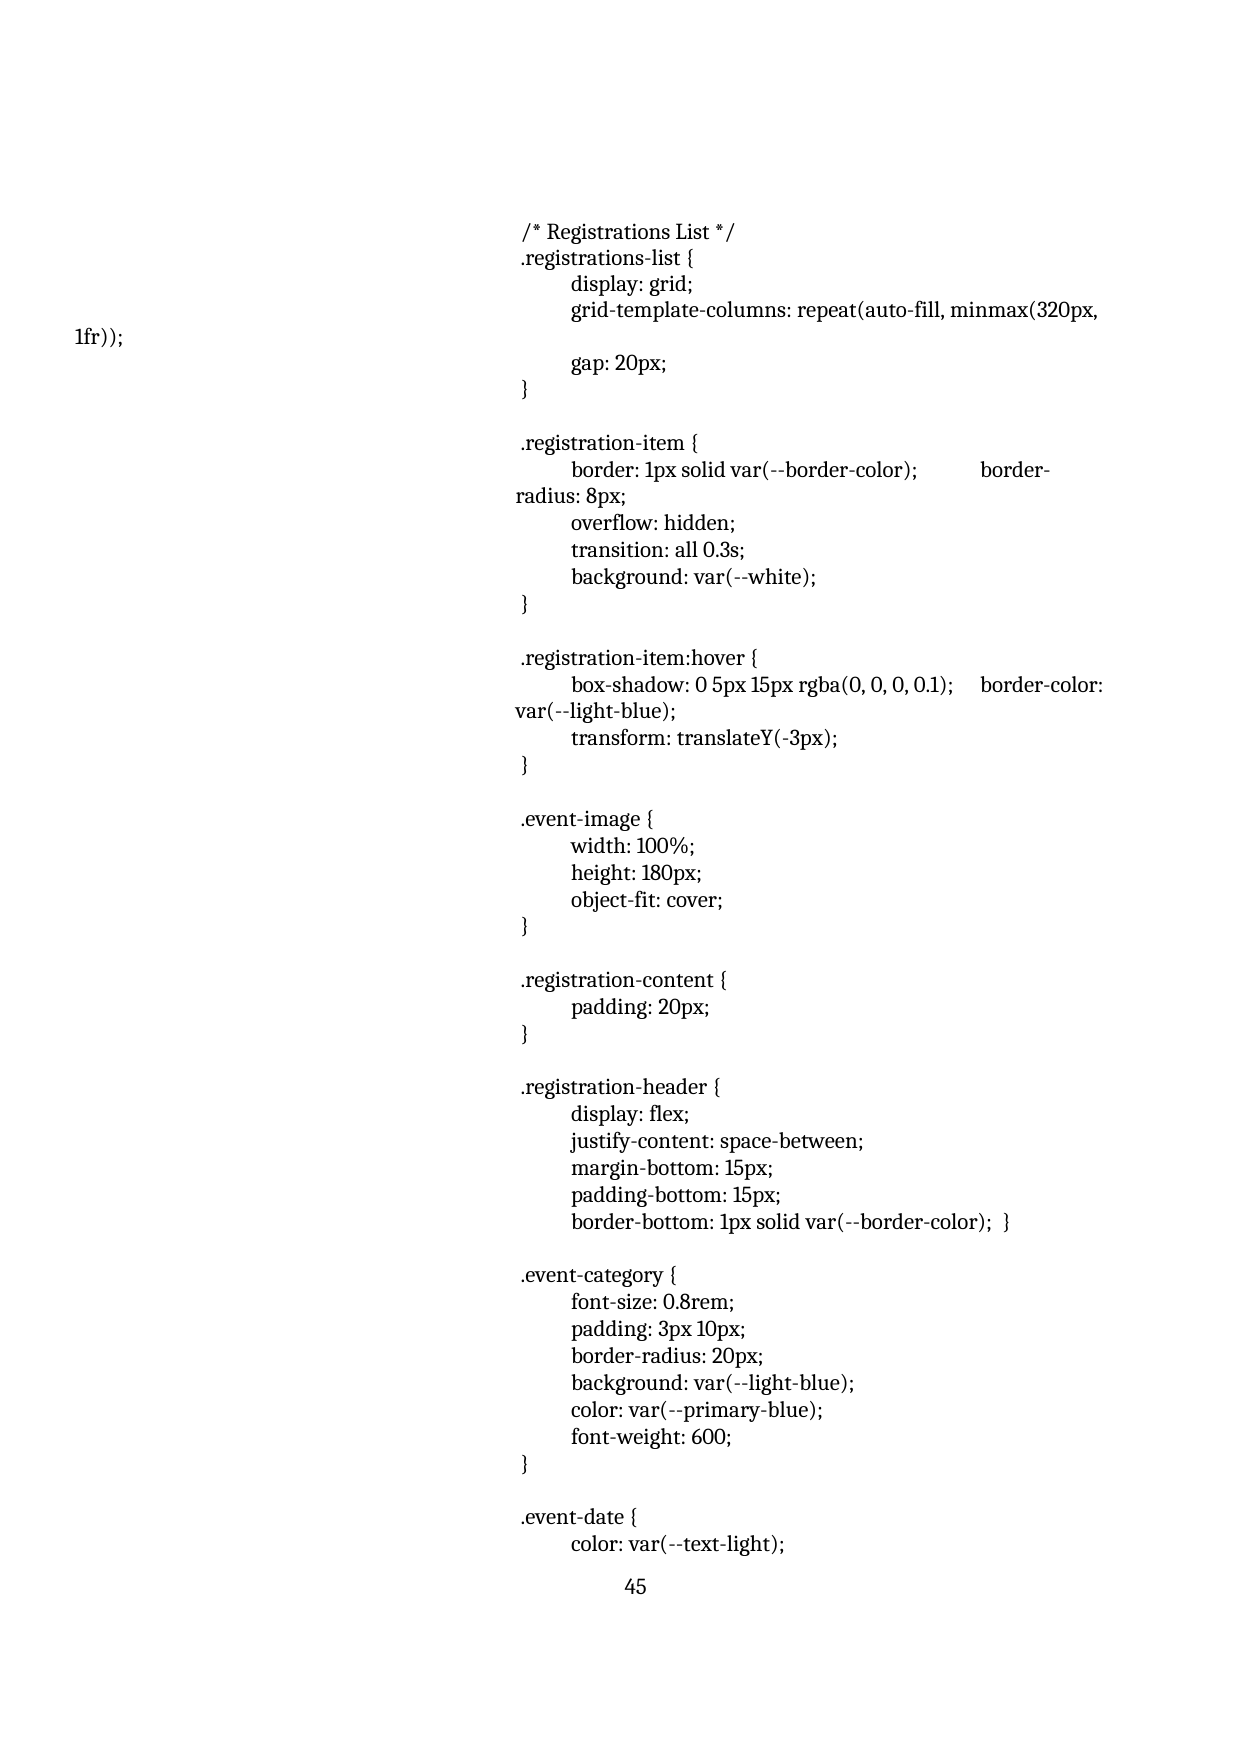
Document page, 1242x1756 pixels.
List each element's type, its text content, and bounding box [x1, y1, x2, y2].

text .registration-content { padding: 20px; } [515, 966, 846, 1046]
text .event-date { color: var(--text-light); [515, 1503, 921, 1557]
text .registration-item:hover { box-shadow: 0 5px 15px rgba(0, 0, 0, 0.1); border-color: var(--light-blue); transform: translateY(-3px); } [515, 644, 1131, 778]
text .event-image { width: 100%; height: 180px; object-fit: cover; } [515, 805, 831, 939]
text .event-category { font-size: 0.8rem; padding: 3px 10px; border-radius: 20px; background: var(--light-blue); color: var(--primary-blue); font-weight: 600; } [515, 1261, 981, 1476]
text 45 [75, 1576, 646, 1599]
text .registration-header { display: flex; justify-content: space-between; margin-bottom: 15px; padding-bottom: 15px; border-bottom: 1px solid var(--border-color); } [515, 1073, 1161, 1234]
text .registration-item { border: 1px solid var(--border-color); border-radius: 8px; overflow: hidden; transition: all 0.3s; background: var(--white); } [515, 429, 1071, 617]
text /* Registrations List */ .registrations-list { display: grid; grid-template-columns: repeat(auto-fill, minmax(320px, 1fr)); gap: 20px; } [75, 218, 1101, 402]
